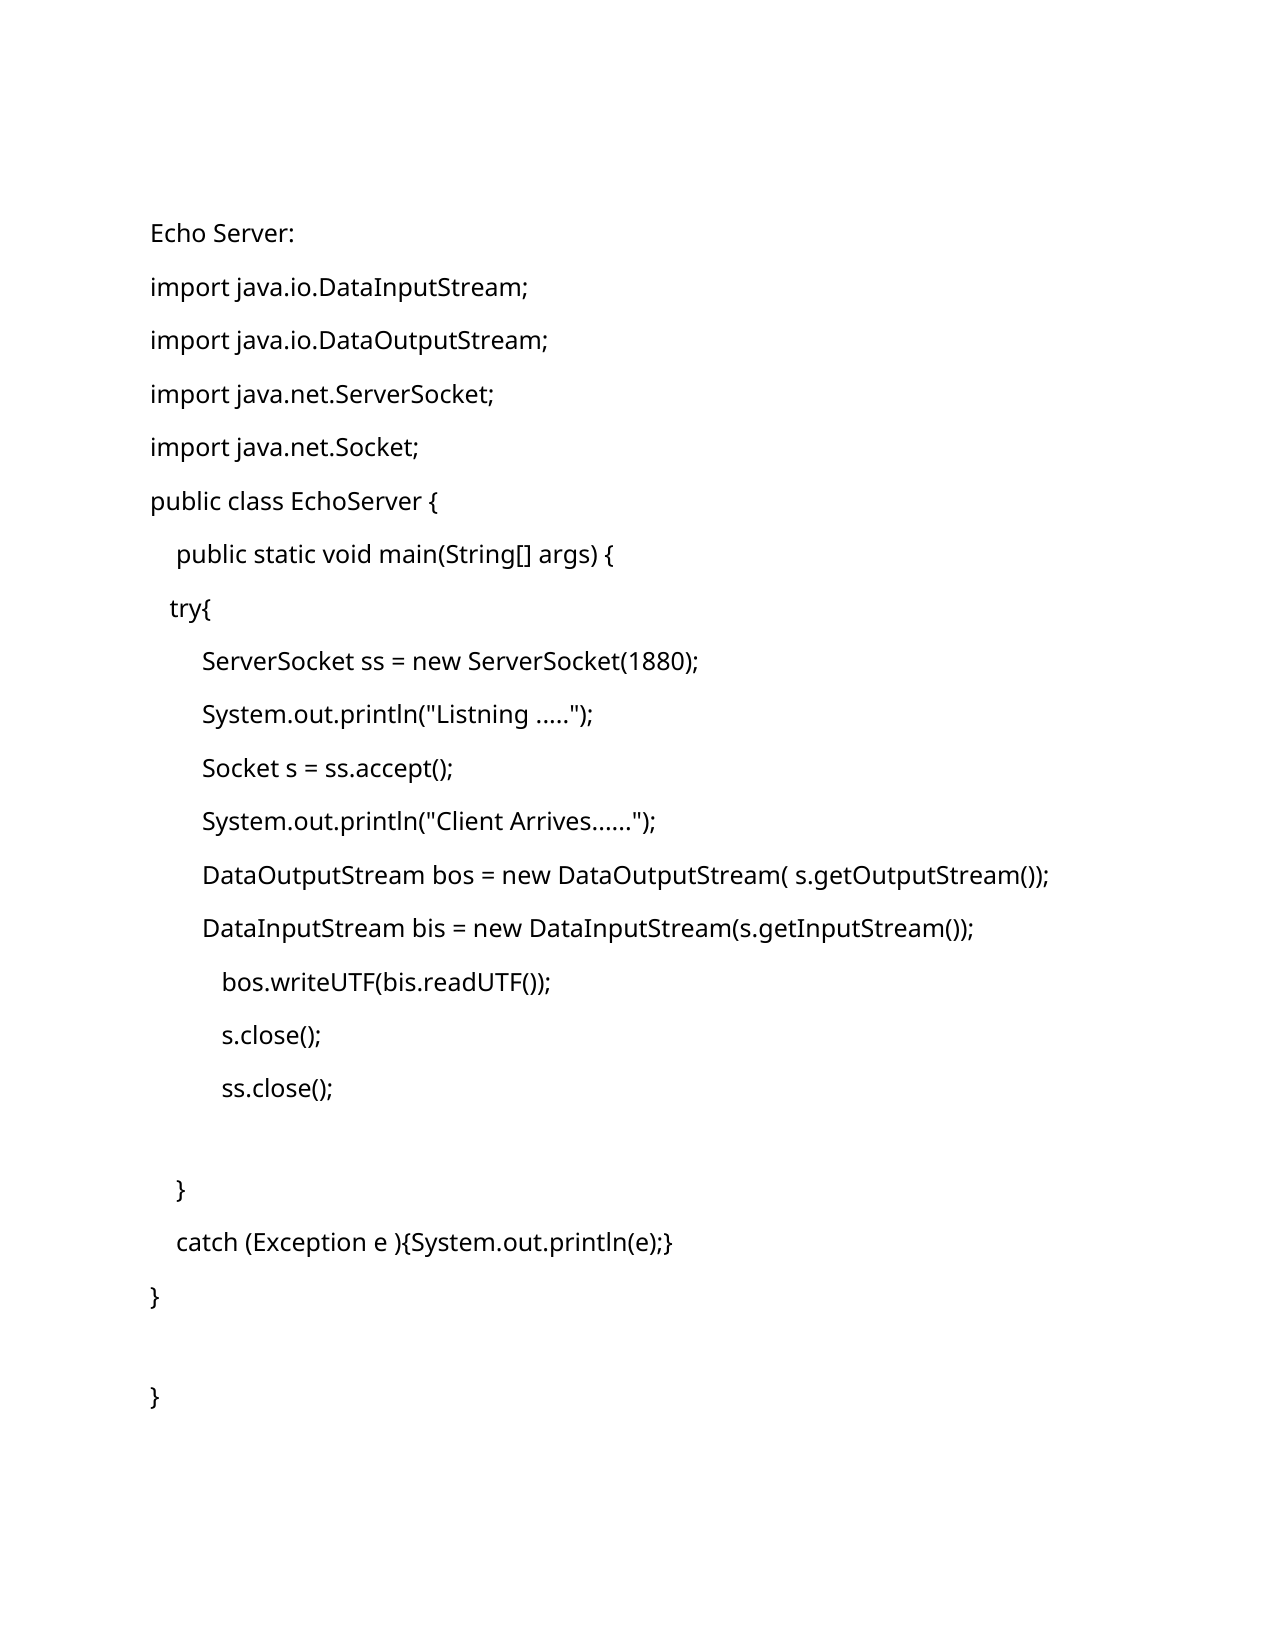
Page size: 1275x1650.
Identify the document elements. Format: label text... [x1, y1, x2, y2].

text System.out.println("Client Arrives......"); [150, 804, 1125, 838]
text ServerSocket ss = new ServerSocket(1880); [150, 644, 1125, 678]
text ss.close(); [150, 1071, 1125, 1105]
text import java.net.ServerSocket; [150, 376, 1125, 411]
text public static void main(String[] args) { [150, 537, 1125, 571]
text public class EchoServer { [150, 483, 1125, 517]
text Socket s = ss.accept(); [150, 751, 1125, 784]
text DataOutputStream bos = new DataOutputStream( s.getOutputStream()); [150, 857, 1125, 891]
text import java.io.DataInputStream; [150, 269, 1125, 304]
text } [150, 1379, 1125, 1413]
text System.out.println("Listning ....."); [150, 697, 1125, 731]
text DataInputStream bis = new DataInputStream(s.getInputStream()); [150, 911, 1125, 945]
text } [150, 1278, 1125, 1312]
text catch (Exception e ){System.out.println(e);} [150, 1225, 1125, 1259]
text s.close(); [150, 1018, 1125, 1052]
text import java.io.DataOutputStream; [150, 323, 1125, 357]
text try{ [150, 590, 1125, 624]
text bos.writeUTF(bis.readUTF()); [150, 964, 1125, 998]
text import java.net.Socket; [150, 430, 1125, 464]
text Echo Server: [150, 216, 1125, 250]
text } [150, 1171, 1125, 1206]
